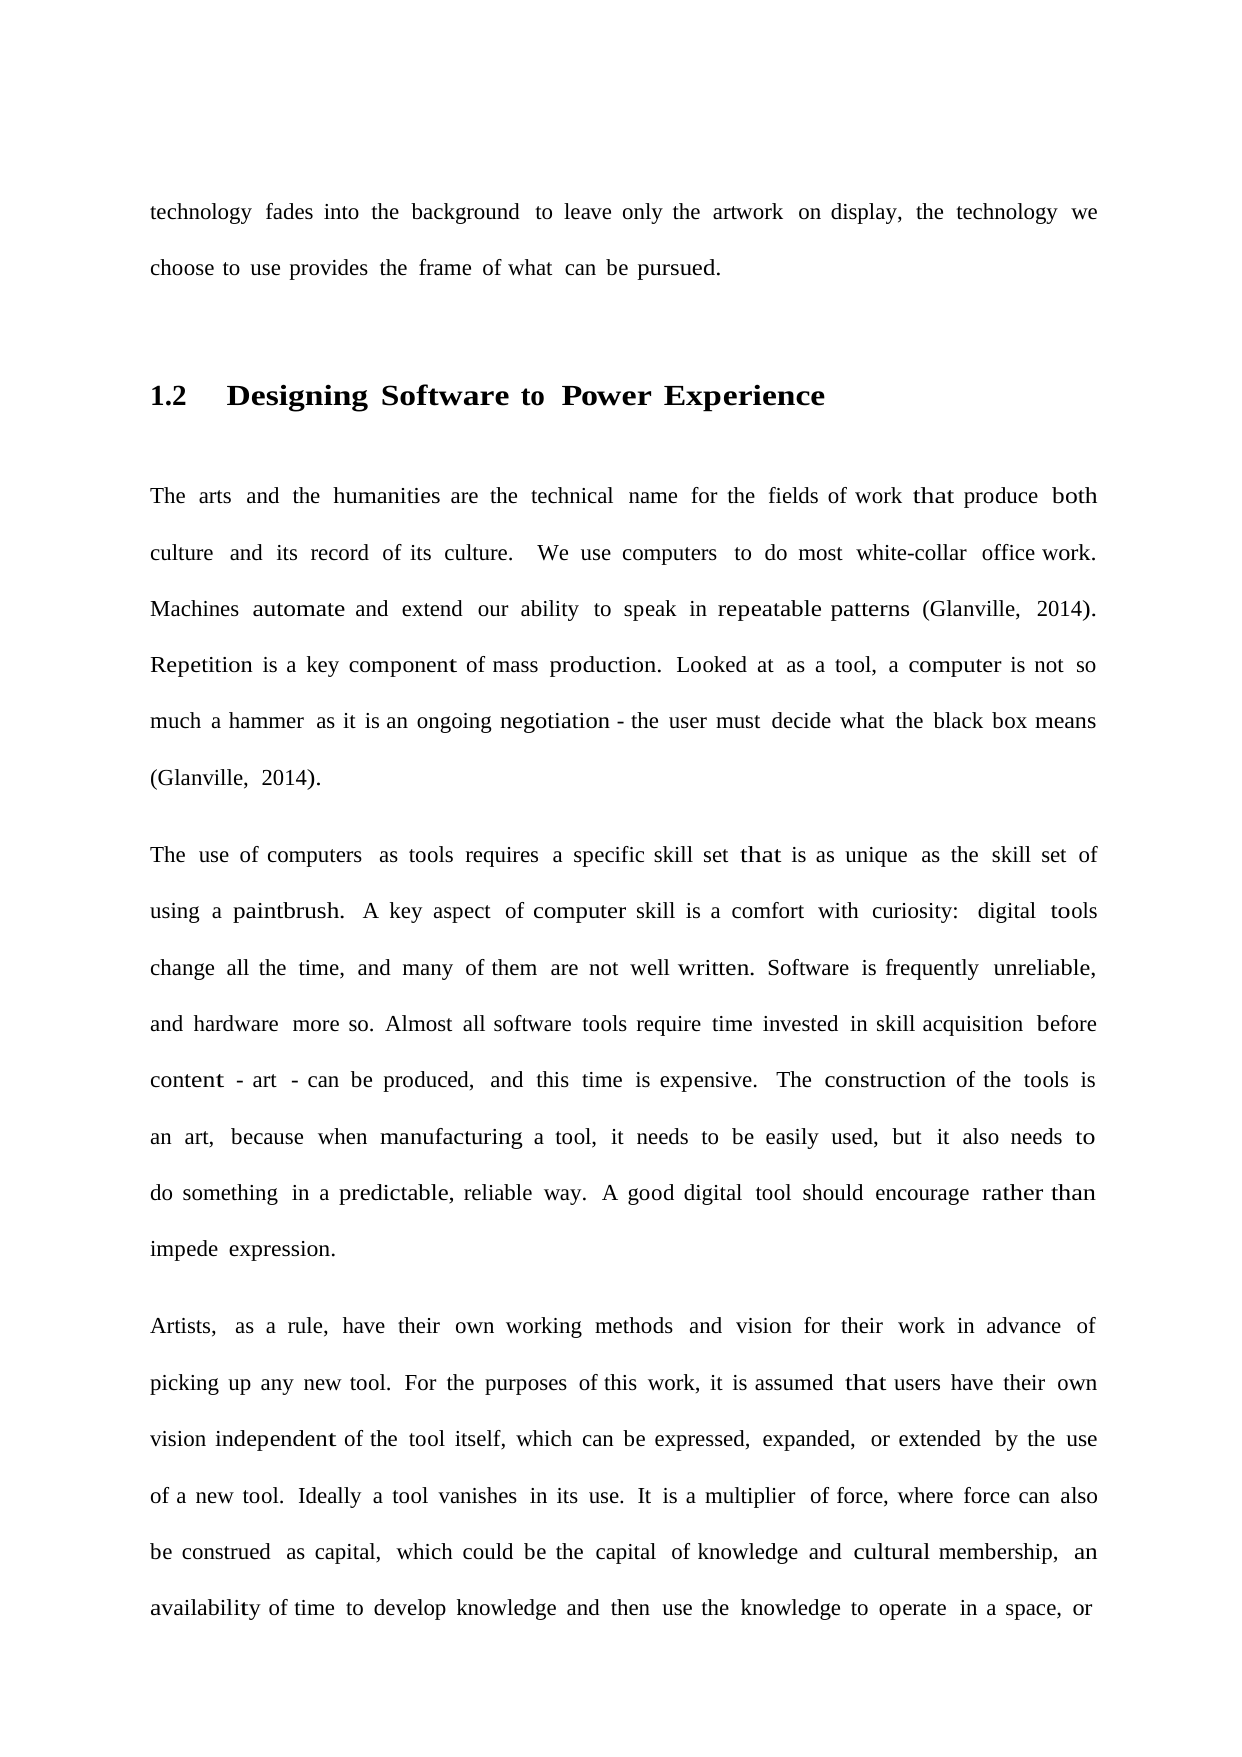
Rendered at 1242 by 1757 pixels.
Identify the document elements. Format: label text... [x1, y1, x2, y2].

text 1.2 Designing Software to Power Experience [150, 378, 831, 411]
text The use of computers as tools requires a specific skill set that is as unique as the skill set of using a paintbrush. A key aspect of computer skill is a comfort with curiosity: digital tools change all the time, and many of them are not well written. Software is frequently unreliable, and hardware more so. Almost all software tools require time invested in skill acquisition before content - art - can be produced, and this time is expensive. The construction of the tools is an art, because when manufacturing a tool, it needs to be easily used, but it also needs to do something in a predictable, reliable way. A good digital tool should encourage rather than impede expression. [150, 841, 1098, 1262]
text Artists, as a rule, have their own working methods and vision for their work in advance of picking up any new tool. For the purposes of this work, it is assumed that users have their own vision independent of the tool itself, which can be expressed, expanded, or extended by the use of a new tool. Ideally a tool vanishes in its use. It is a multiplier of force, where force can also be construed as capital, which could be the capital of knowledge and cultural membership, an availability of time to develop knowledge and then use the knowledge to operate in a space, or [150, 1313, 1098, 1621]
text The arts and the humanities are the technical name for the fields of work that produce both culture and its record of its culture. We use computers to do most white-collar office work. Machines automate and extend our ability to speak in repeatable patterns (Glanville, 2014). Repetition is a key component of mass production. Looked at as a tool, a computer is not so much a hammer as it is an ongoing negotiation - the user must decide what the black box means (Glanville, 2014). [150, 482, 1098, 790]
text technology fades into the background to leave only the artwork on display, the technology we choose to use provides the frame of what can be pursued. [150, 198, 1098, 280]
